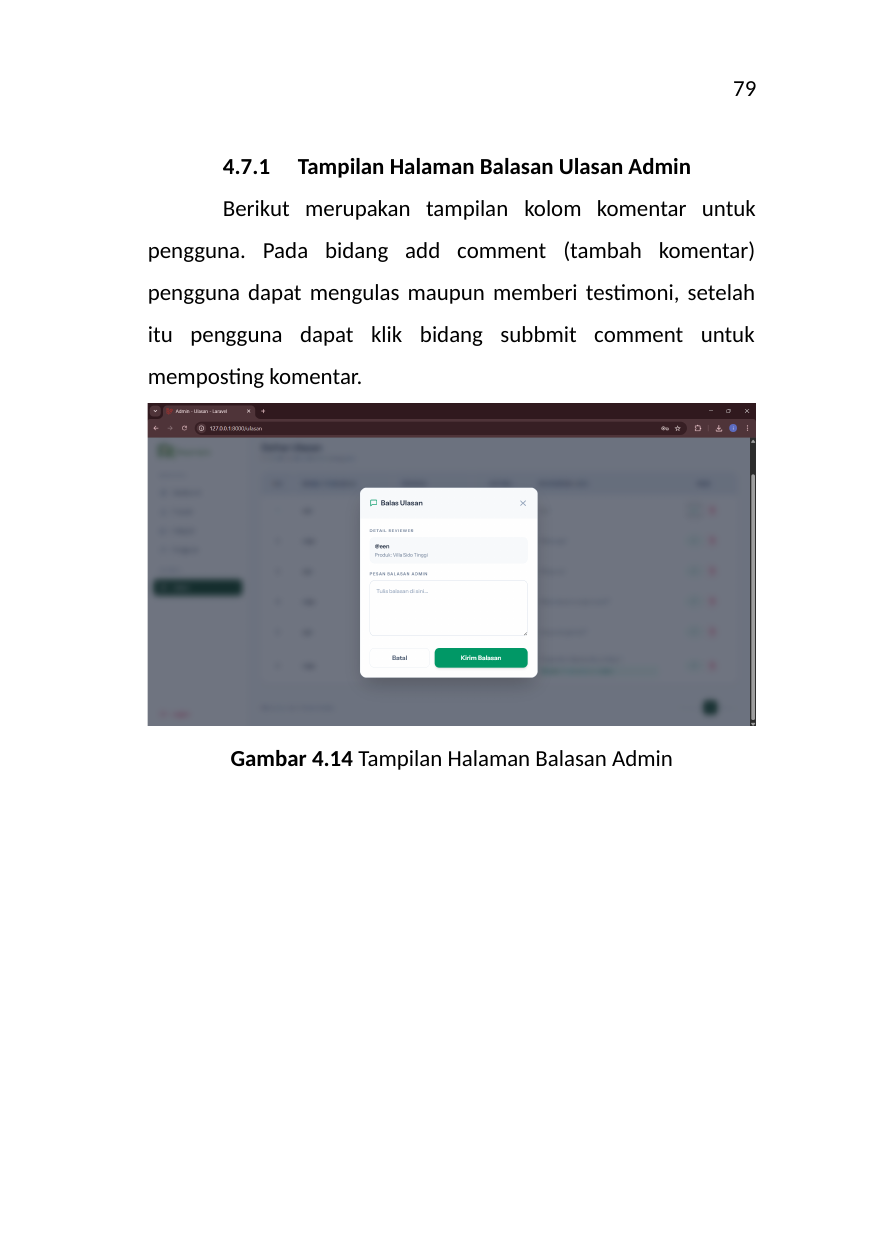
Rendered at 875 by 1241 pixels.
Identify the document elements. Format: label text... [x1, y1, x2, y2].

subtitle Gambar 4.14 Tampilan Halaman Balasan Admin [148, 744, 756, 772]
subtitle 4.7.1 Tampilan Halaman Balasan Ulasan Admin [148, 152, 756, 180]
picture [147, 403, 756, 726]
text Berikut merupakan tampilan kolom komentar untuk pengguna. Pada bidang add comment (tambah komentar) pengguna dapat mengulas maupun memberi testimoni, setelah itu pengguna dapat klik bidang subbmit comment untuk memposting komentar. [148, 194, 756, 390]
